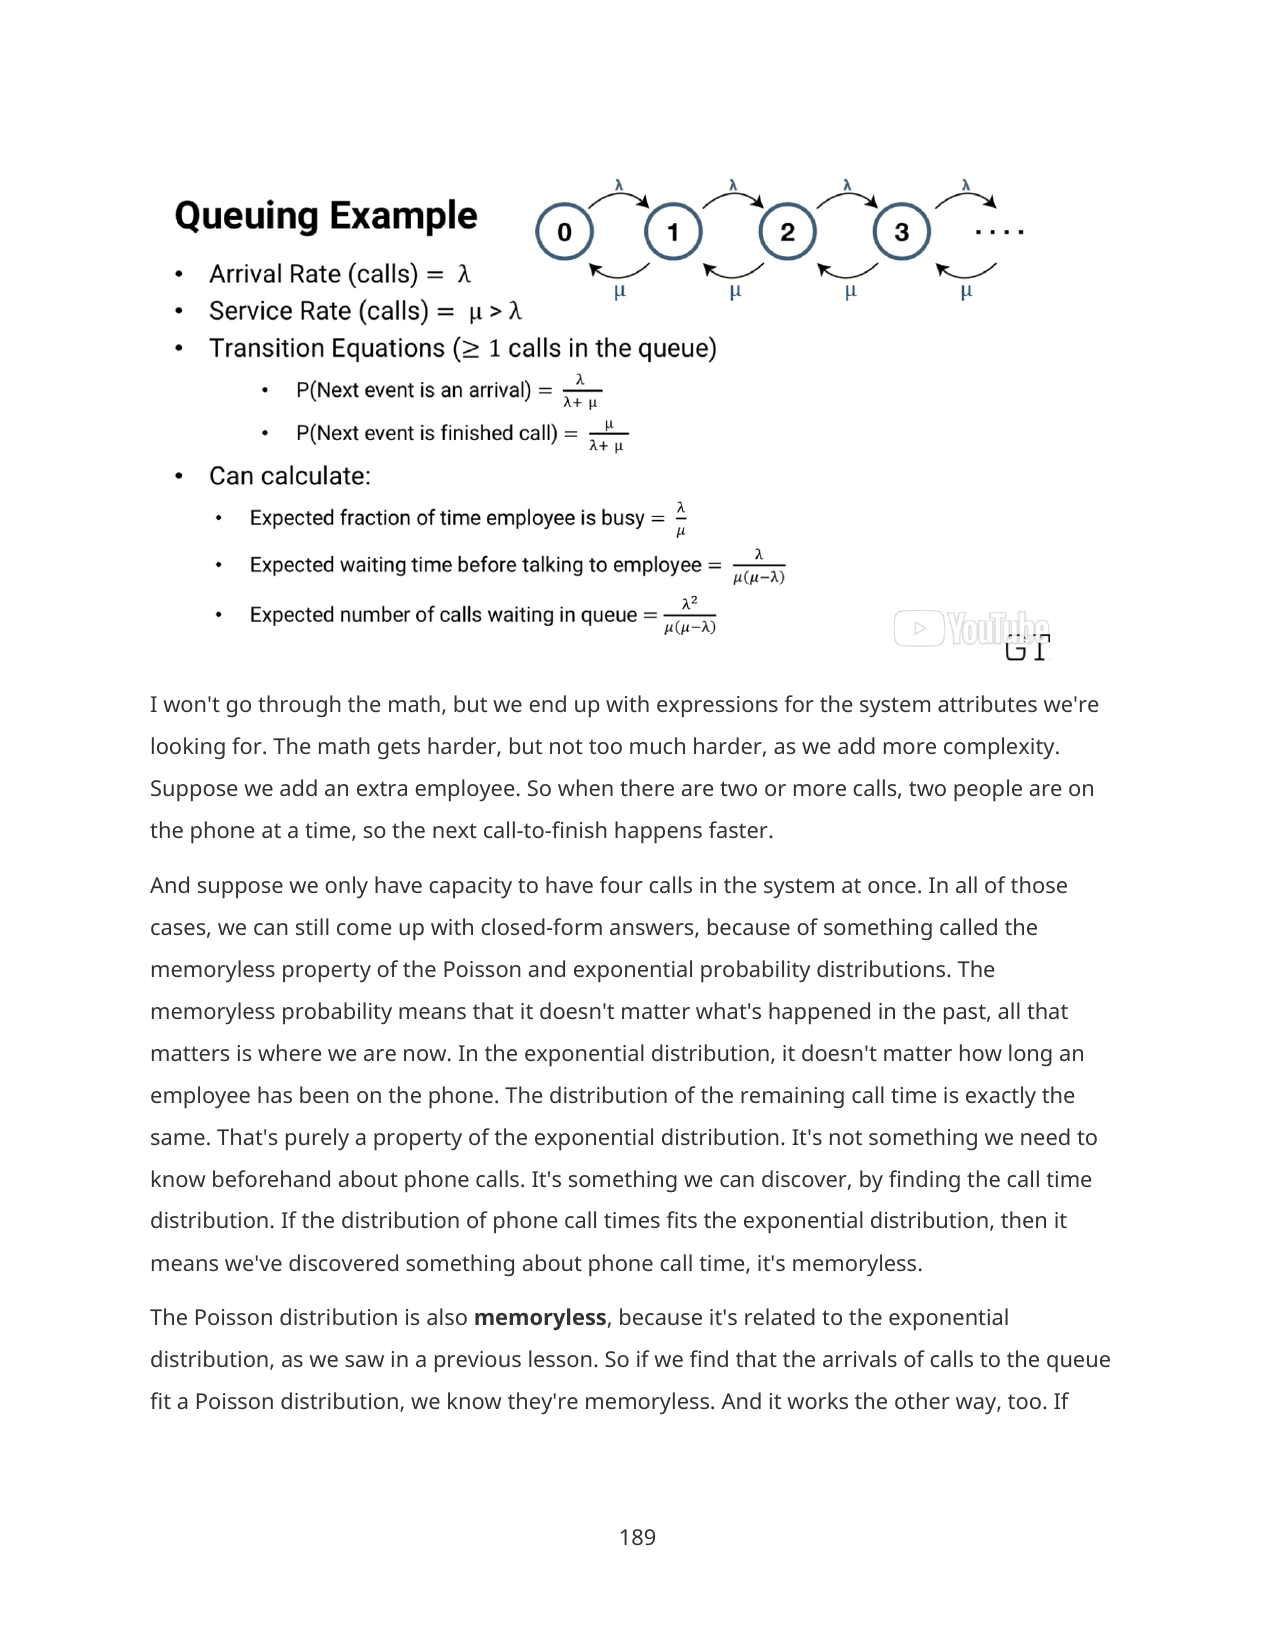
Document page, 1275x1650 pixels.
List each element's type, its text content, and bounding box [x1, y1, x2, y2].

text I won't go through the math, but we end up with expressions for the system attributes we're looking for. The math gets harder, but not too much harder, as we add more complexity. Suppose we add an extra employee. So when there are two or more calls, two people are on the phone at a time, so the next call-to-finish happens faster. [150, 689, 1125, 845]
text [150, 1302, 1125, 1416]
text And suppose we only have capacity to have four calls in the system at once. In all of those cases, we can still come up with closed-form answers, because of something called the memoryless property of the Poisson and exponential probability distributions. The memoryless probability means that it doesn't matter what's happened in the past, all that matters is where we are now. In the exponential distribution, it doesn't matter how long an employee has been on the phone. The distribution of the remaining call time is exactly the same. That's purely a property of the exponential distribution. It's not something we need to know beforehand about phone calls. It's something we can discover, by finding the call time distribution. If the distribution of phone call times fits the exponential distribution, then it means we've discovered something about phone call time, it's memoryless. [150, 870, 1125, 1277]
picture [150, 150, 1050, 665]
